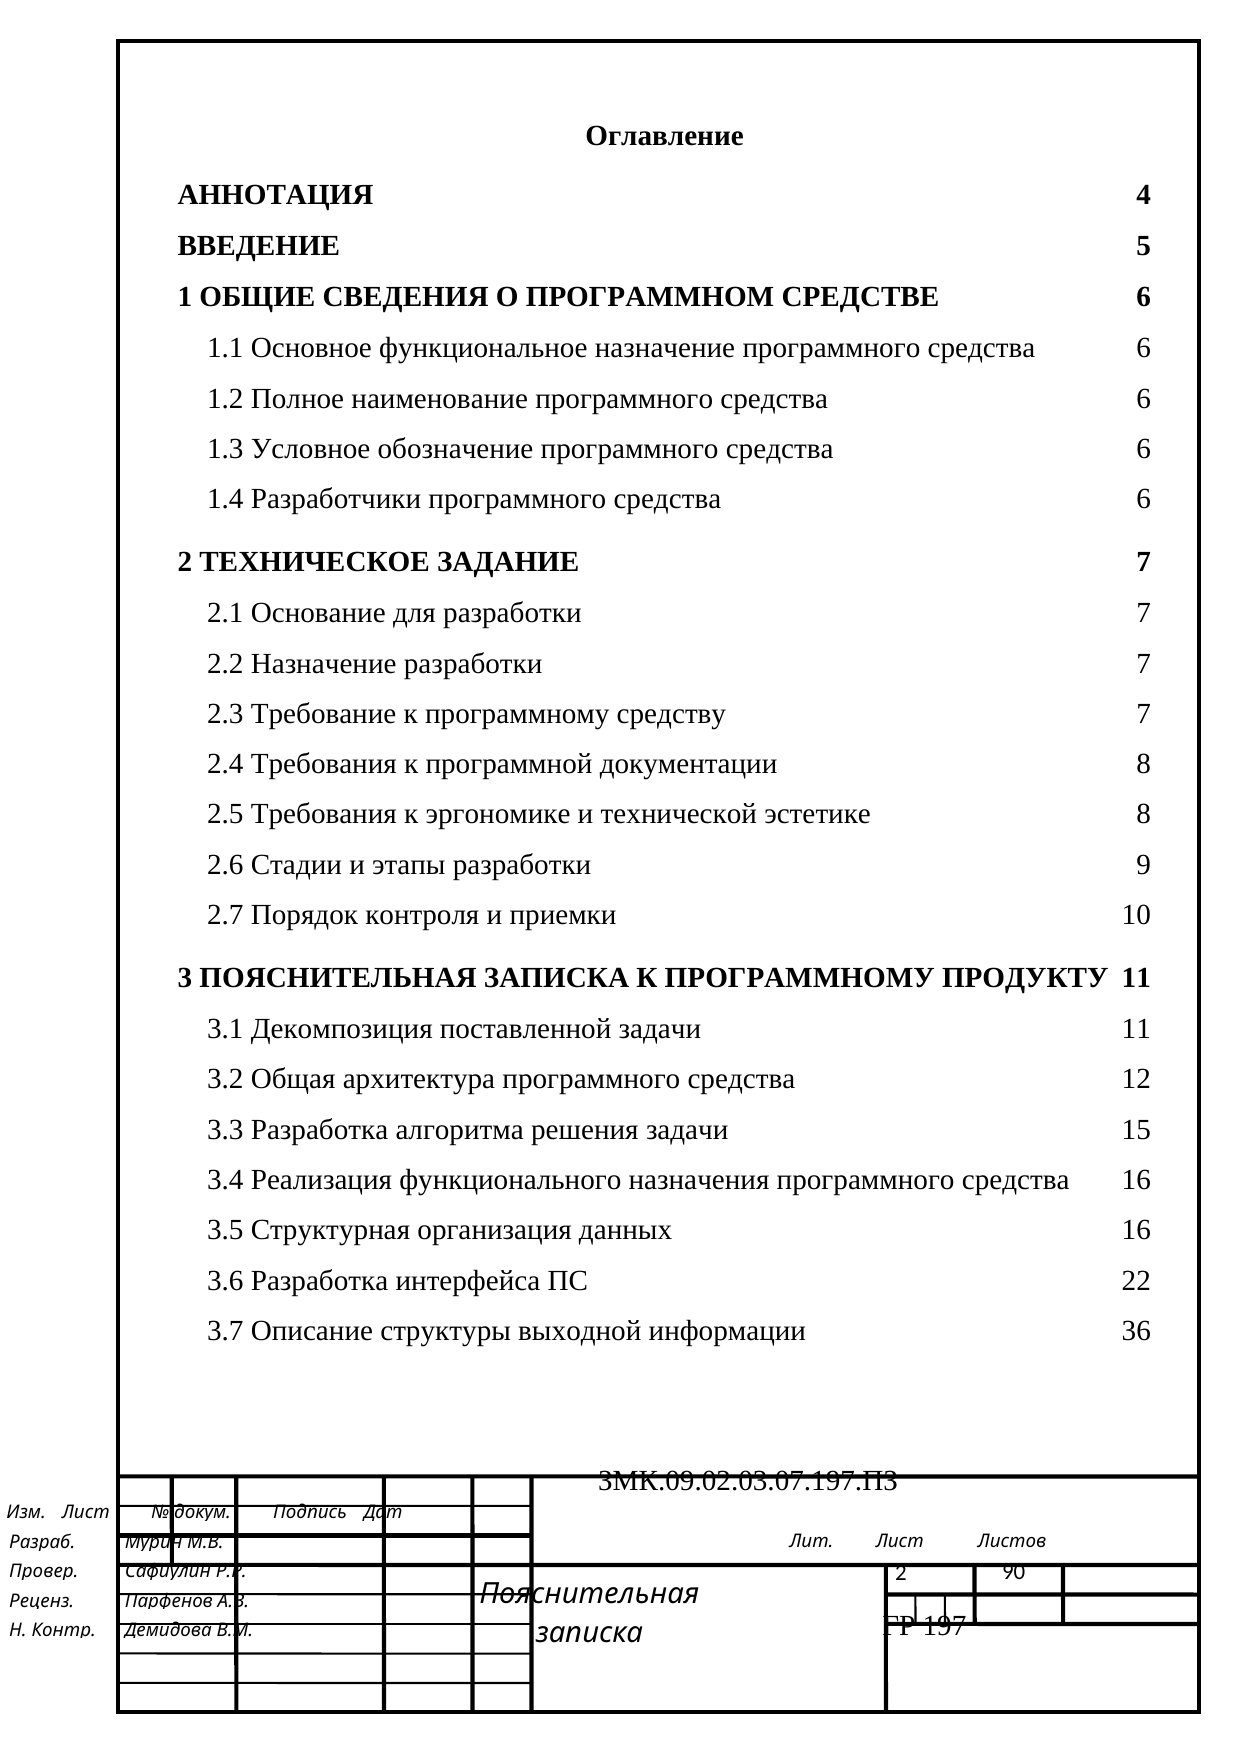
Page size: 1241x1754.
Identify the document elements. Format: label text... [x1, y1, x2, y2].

text 2.5 Требования к эргономике и технической эстетике 8 [177, 797, 1152, 830]
text 2.7 Порядок контроля и приемки 10 [177, 897, 1152, 931]
text 1.1 Основное функциональное назначение программного средства 6 [177, 331, 1152, 364]
text 3.1 Декомпозиция поставленной задачи 11 [177, 1011, 1152, 1045]
text Оглавление [177, 118, 1152, 152]
text 3.2 Общая архитектура программного средства 12 [177, 1061, 1152, 1095]
text 1.3 Условное обозначение программного средства 6 [177, 431, 1152, 465]
text 3.7 Описание структуры выходной информации 36 [177, 1313, 1152, 1347]
text 2 ТЕХНИЧЕСКОЕ ЗАДАНИЕ 7 [177, 544, 1152, 578]
text 2.3 Требование к программному средству 7 [177, 696, 1152, 729]
text Введение 5 [177, 228, 1152, 262]
text 3.3 Разработка алгоритма решения задачи 15 [177, 1112, 1152, 1145]
text 1.2 Полное наименование программного средства 6 [177, 381, 1152, 414]
text 2.1 Основание для разработки 7 [177, 595, 1152, 629]
text 1 ОБЩИЕ СВЕДЕНИЯ О ПРОГРАММНОМ СРЕДСТВЕ 6 [177, 279, 1152, 313]
text 2.6 Стадии и этапы разработки 9 [177, 847, 1152, 881]
text 2.4 Требования к программной документации 8 [177, 746, 1152, 780]
text 1.4 Разработчики программного средства 6 [177, 482, 1152, 515]
text 3 ПОЯСНИТЕЛЬНАЯ ЗАПИСКА К ПРОГРАММНОМУ ПРОДУКТУ 11 [177, 960, 1152, 994]
text 3.4 Реализация функционального назначения программного средства 16 [177, 1162, 1152, 1196]
text Аннотация 4 [177, 177, 1152, 211]
text 3.6 Разработка интерфейса ПС 22 [177, 1263, 1152, 1296]
text 2.2 Назначение разработки 7 [177, 646, 1152, 679]
text 3.5 Структурная организация данных 16 [177, 1212, 1152, 1246]
